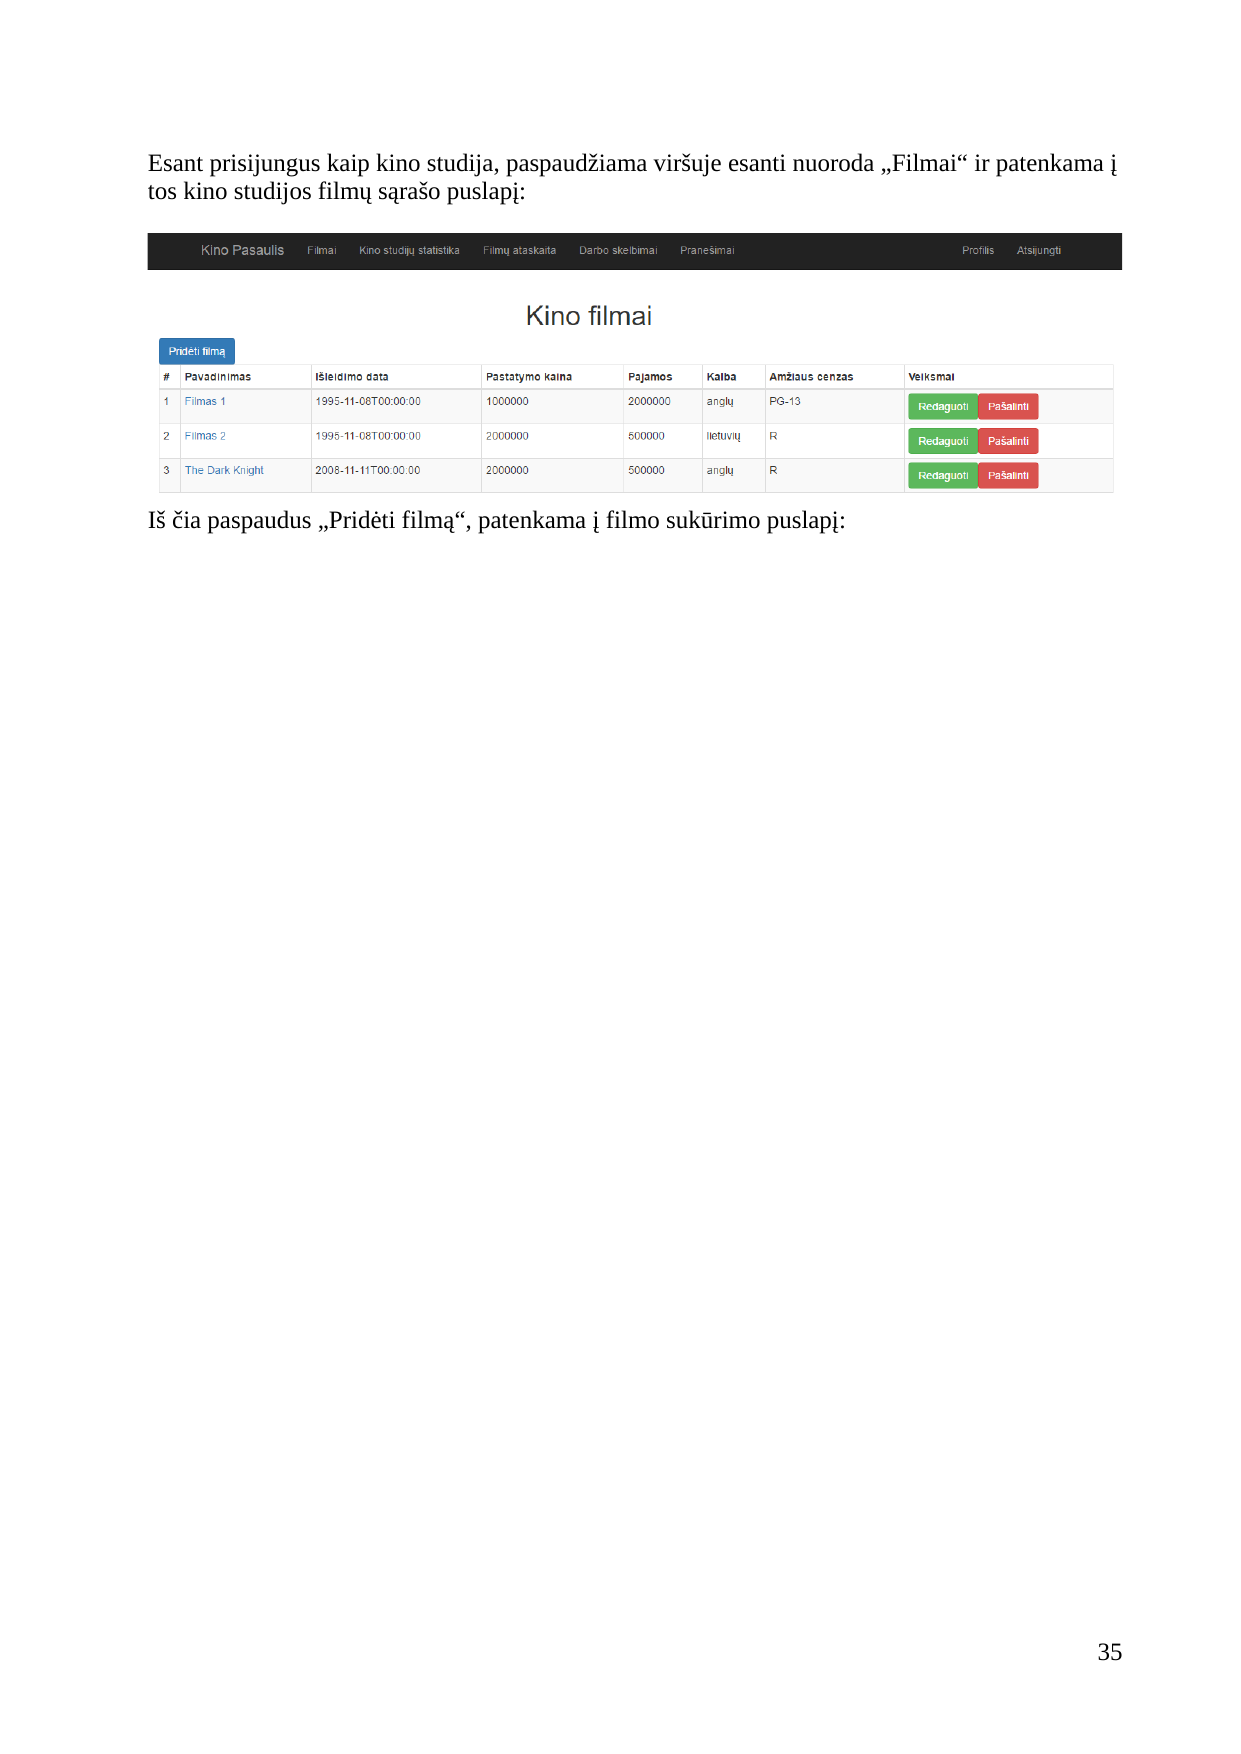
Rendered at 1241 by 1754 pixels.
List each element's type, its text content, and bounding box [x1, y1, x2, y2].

picture [147, 233, 1123, 505]
text Esant prisijungus kaip kino studija, paspaudžiama viršuje esanti nuoroda „Filmai“ ir patenkama į tos kino studijos filmų sąrašo puslapį: [148, 148, 1122, 205]
text Iš čia paspaudus „Pridėti filmą“, patenkama į filmo sukūrimo puslapį: [148, 505, 1122, 533]
